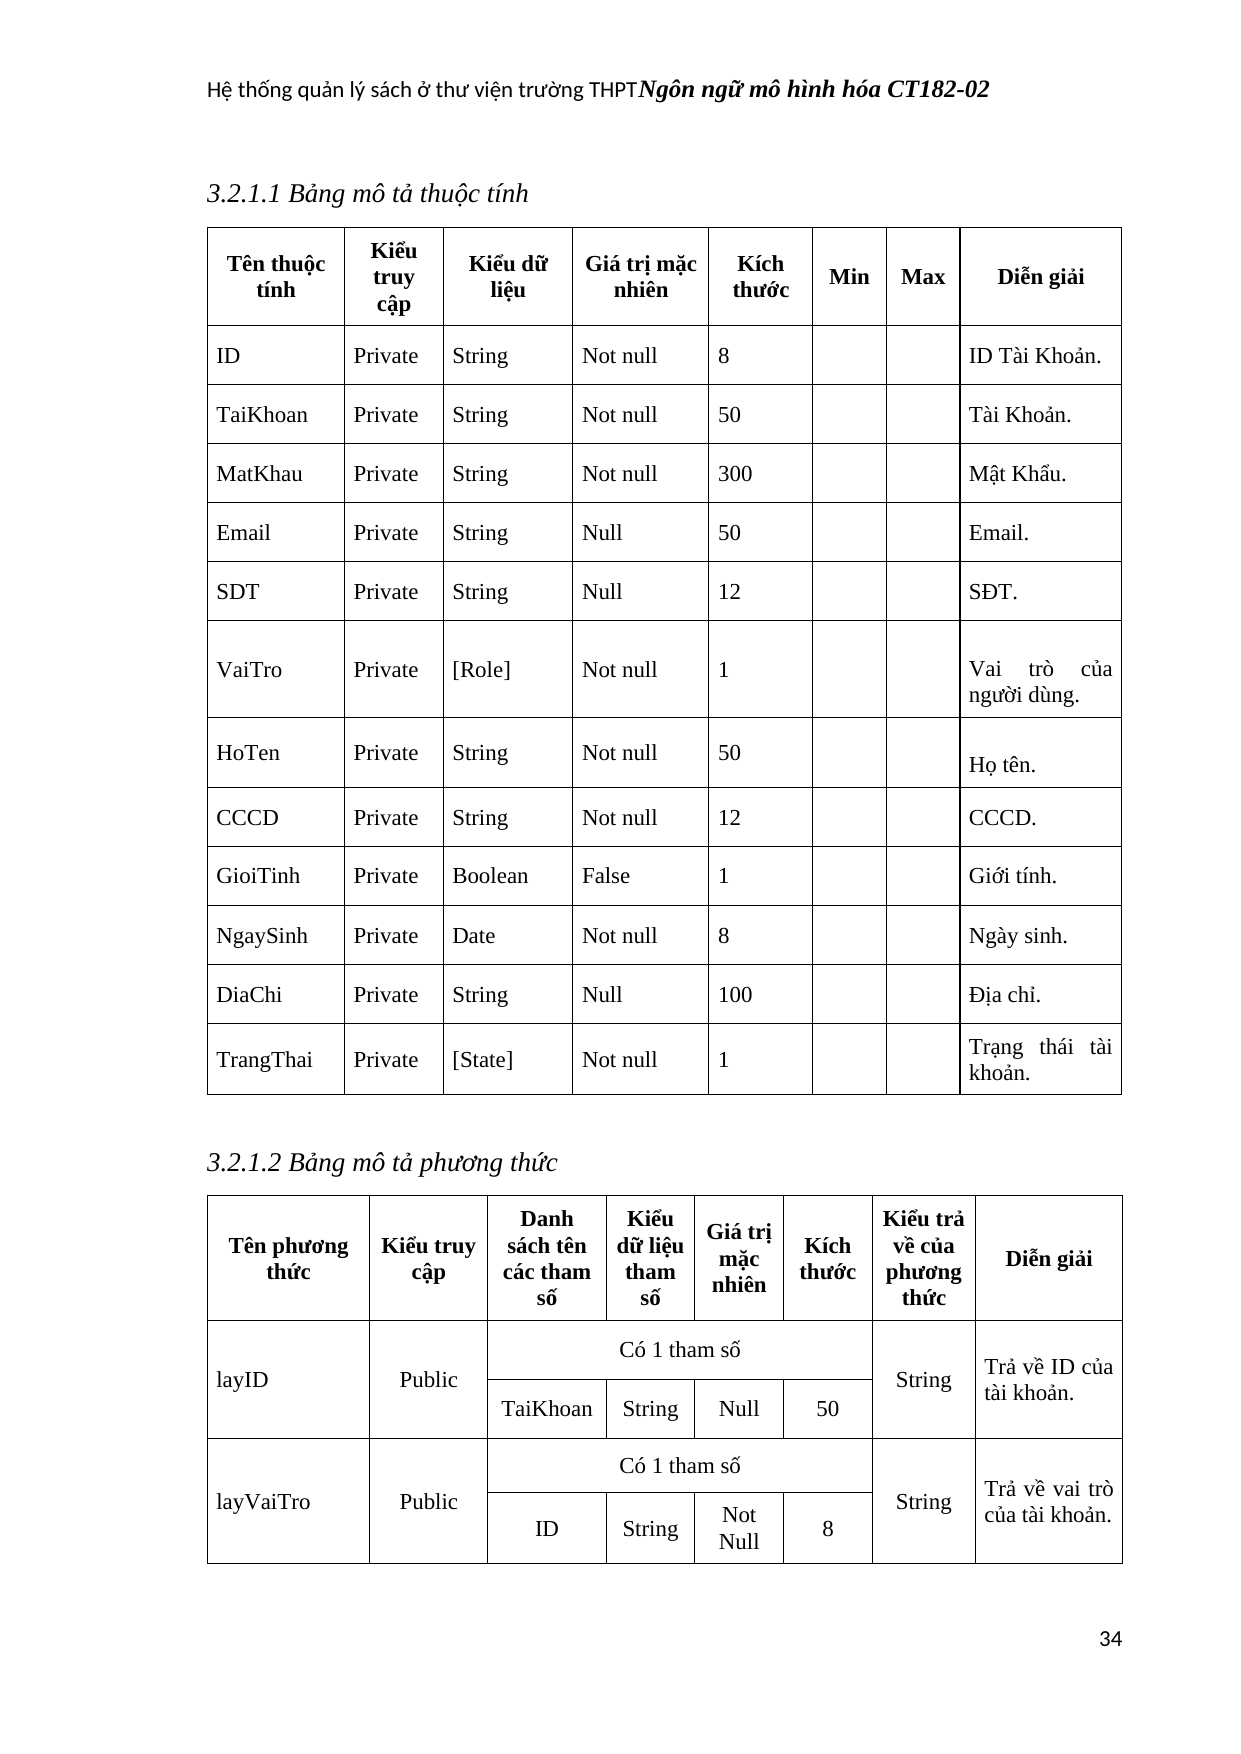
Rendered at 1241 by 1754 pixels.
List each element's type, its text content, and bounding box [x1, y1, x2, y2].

table_cell Not null [573, 444, 708, 502]
table_cell TaiKhoan [488, 1380, 606, 1438]
table_cell String [444, 718, 572, 787]
table_cell Email [208, 503, 344, 561]
table_cell [887, 326, 959, 384]
table_cell [887, 965, 959, 1023]
table_cell 8 [784, 1493, 872, 1563]
subtitle Bảng mô tả thuộc tính [207, 177, 1122, 208]
table_cell String [444, 444, 572, 502]
table_cell layID [208, 1321, 369, 1438]
table_header Kiểu dữ liệu tham số [607, 1196, 694, 1319]
table_cell Private [345, 906, 443, 964]
table_cell [887, 444, 959, 502]
table_cell String [444, 385, 572, 443]
table_cell Null [573, 562, 708, 620]
table_cell Mật Khẩu. [961, 444, 1121, 502]
table_cell 1 [709, 847, 812, 905]
table_cell Not null [573, 718, 708, 787]
table_cell Private [345, 326, 443, 384]
table_cell Null [573, 965, 708, 1023]
table_cell NgaySinh [208, 906, 344, 964]
table_cell [813, 965, 886, 1023]
table_cell String [444, 965, 572, 1023]
table_cell [887, 562, 959, 620]
table_cell Boolean [444, 847, 572, 905]
table_cell CCCD [208, 788, 344, 846]
table_header Diễn giải [976, 1196, 1122, 1319]
table_cell Trả về ID của tài khoản. [976, 1321, 1122, 1438]
table_cell Có 1 tham số [488, 1439, 872, 1492]
table_cell Not null [573, 385, 708, 443]
table_cell Private [345, 444, 443, 502]
table_cell Địa chỉ. [961, 965, 1121, 1023]
table_cell [813, 562, 886, 620]
table_cell ID Tài Khoản. [961, 326, 1121, 384]
table_header Giá trị mặc nhiên [573, 228, 708, 325]
table_cell [813, 621, 886, 717]
table_cell 100 [709, 965, 812, 1023]
table_cell [887, 906, 959, 964]
table_cell 50 [709, 385, 812, 443]
table_cell [887, 847, 959, 905]
table_cell Null [695, 1380, 783, 1438]
table_cell String [444, 788, 572, 846]
table_cell Not null [573, 621, 708, 717]
table_cell ID [208, 326, 344, 384]
table_cell Private [345, 562, 443, 620]
table_cell String [444, 503, 572, 561]
table_cell [887, 503, 959, 561]
table_cell ID [488, 1493, 606, 1563]
table_cell [813, 326, 886, 384]
table_cell Vai trò của người dùng. [961, 621, 1121, 717]
table_cell GioiTinh [208, 847, 344, 905]
table_cell HoTen [208, 718, 344, 787]
table_header Diễn giải [961, 228, 1121, 325]
table_cell Public [370, 1439, 487, 1563]
table_cell Null [573, 503, 708, 561]
table_header Kích thước [784, 1196, 872, 1319]
table_cell String [444, 562, 572, 620]
table_cell VaiTro [208, 621, 344, 717]
table_cell Có 1 tham số [488, 1321, 872, 1379]
table_cell [813, 788, 886, 846]
table_cell [813, 847, 886, 905]
table_cell DiaChi [208, 965, 344, 1023]
table_header Kích thước [709, 228, 812, 325]
table_cell Giới tính. [961, 847, 1121, 905]
table_cell Email. [961, 503, 1121, 561]
table_cell [813, 906, 886, 964]
table_cell Trả về vai trò của tài khoản. [976, 1439, 1122, 1563]
table_header Kiểu truy cập [370, 1196, 487, 1319]
table_cell Ngày sinh. [961, 906, 1121, 964]
table_cell TrangThai [208, 1024, 344, 1094]
subtitle Bảng mô tả phương thức [207, 1146, 1122, 1177]
table_cell [887, 385, 959, 443]
table_cell [813, 503, 886, 561]
table_cell Not null [573, 788, 708, 846]
table_cell MatKhau [208, 444, 344, 502]
table_cell [813, 385, 886, 443]
table_cell [813, 718, 886, 787]
table_cell Private [345, 1024, 443, 1094]
table_cell Date [444, 906, 572, 964]
table_cell [887, 718, 959, 787]
table_cell Public [370, 1321, 487, 1438]
table_cell 12 [709, 562, 812, 620]
table_cell 1 [709, 621, 812, 717]
table_header Tên thuộc tính [208, 228, 344, 325]
table_cell [Role] [444, 621, 572, 717]
table_cell Private [345, 385, 443, 443]
table_cell 50 [784, 1380, 872, 1438]
table_cell Họ tên. [961, 718, 1121, 787]
table_cell Private [345, 621, 443, 717]
table_cell [887, 1024, 959, 1094]
table_cell SDT [208, 562, 344, 620]
table_cell 8 [709, 326, 812, 384]
table_cell String [873, 1321, 975, 1438]
table_cell String [607, 1380, 694, 1438]
table_cell Not null [573, 1024, 708, 1094]
table_cell 50 [709, 718, 812, 787]
table_cell Private [345, 718, 443, 787]
table_header Min [813, 228, 886, 325]
table_cell Private [345, 847, 443, 905]
table_header Tên phương thức [208, 1196, 369, 1319]
table_cell String [607, 1493, 694, 1563]
table_header Kiểu trả về của phương thức [873, 1196, 975, 1319]
table_cell Tài Khoản. [961, 385, 1121, 443]
table_cell 1 [709, 1024, 812, 1094]
table_cell Private [345, 503, 443, 561]
table_cell [813, 1024, 886, 1094]
table_cell 8 [709, 906, 812, 964]
table_cell Trạng thái tài khoản. [961, 1024, 1121, 1094]
table_header Danh sách tên các tham số [488, 1196, 606, 1319]
table_cell [State] [444, 1024, 572, 1094]
table_cell Not null [573, 326, 708, 384]
table_header Giá trị mặc nhiên [695, 1196, 783, 1319]
table_cell 300 [709, 444, 812, 502]
table_cell [813, 444, 886, 502]
table_cell SĐT. [961, 562, 1121, 620]
table_cell TaiKhoan [208, 385, 344, 443]
table_cell Private [345, 965, 443, 1023]
table_cell [887, 621, 959, 717]
table_cell Not null [573, 906, 708, 964]
table_cell False [573, 847, 708, 905]
table_cell String [444, 326, 572, 384]
table_cell CCCD. [961, 788, 1121, 846]
table_cell Not Null [695, 1493, 783, 1563]
table_cell String [873, 1439, 975, 1563]
table_header Kiểu dữ liệu [444, 228, 572, 325]
table_cell Private [345, 788, 443, 846]
table_cell [887, 788, 959, 846]
table_header Kiểu truy cập [345, 228, 443, 325]
table_header Max [887, 228, 959, 325]
table_cell layVaiTro [208, 1439, 369, 1563]
table_cell 50 [709, 503, 812, 561]
table_cell 12 [709, 788, 812, 846]
